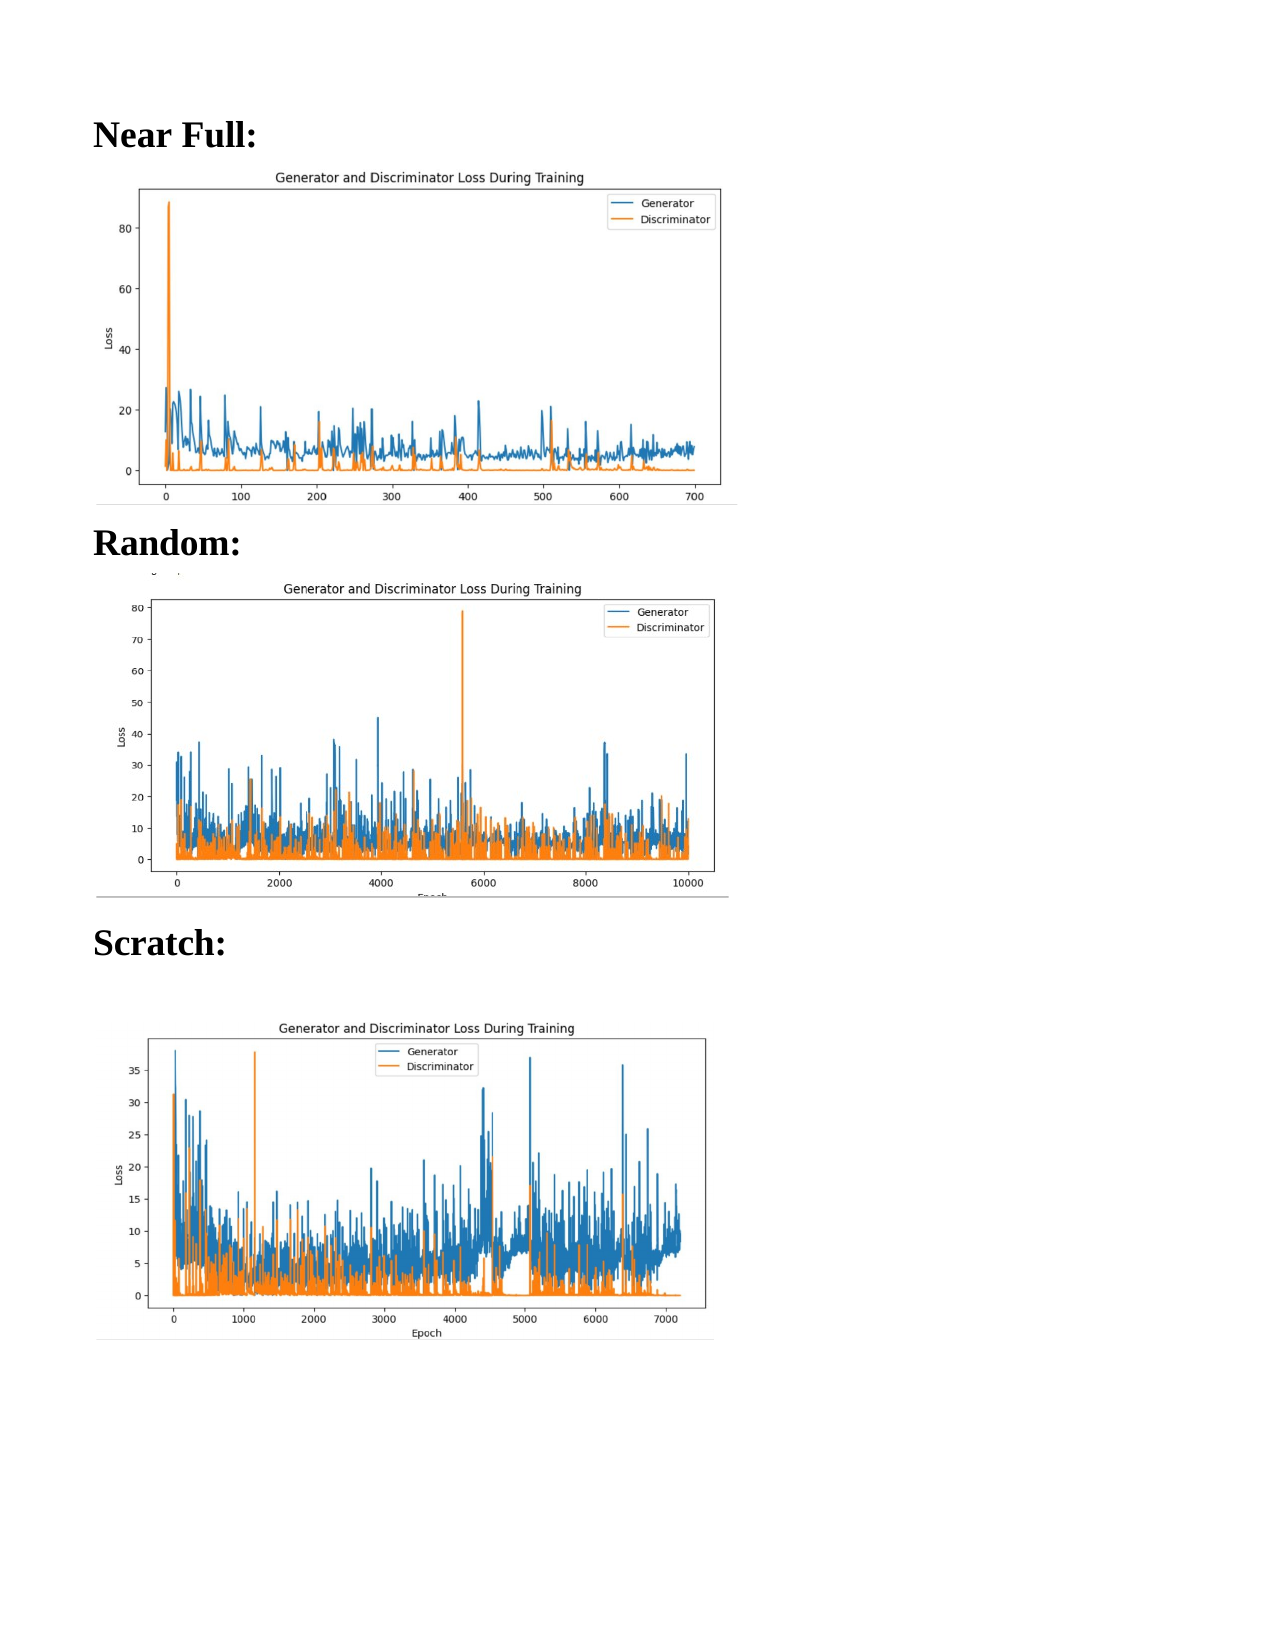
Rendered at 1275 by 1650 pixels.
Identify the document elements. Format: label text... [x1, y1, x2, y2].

picture [96, 573, 729, 593]
text Scratch: [93, 593, 1194, 963]
text Random: [93, 183, 1194, 563]
text Near Full: [93, 112, 1194, 156]
picture [96, 1022, 714, 1340]
picture [96, 169, 738, 183]
